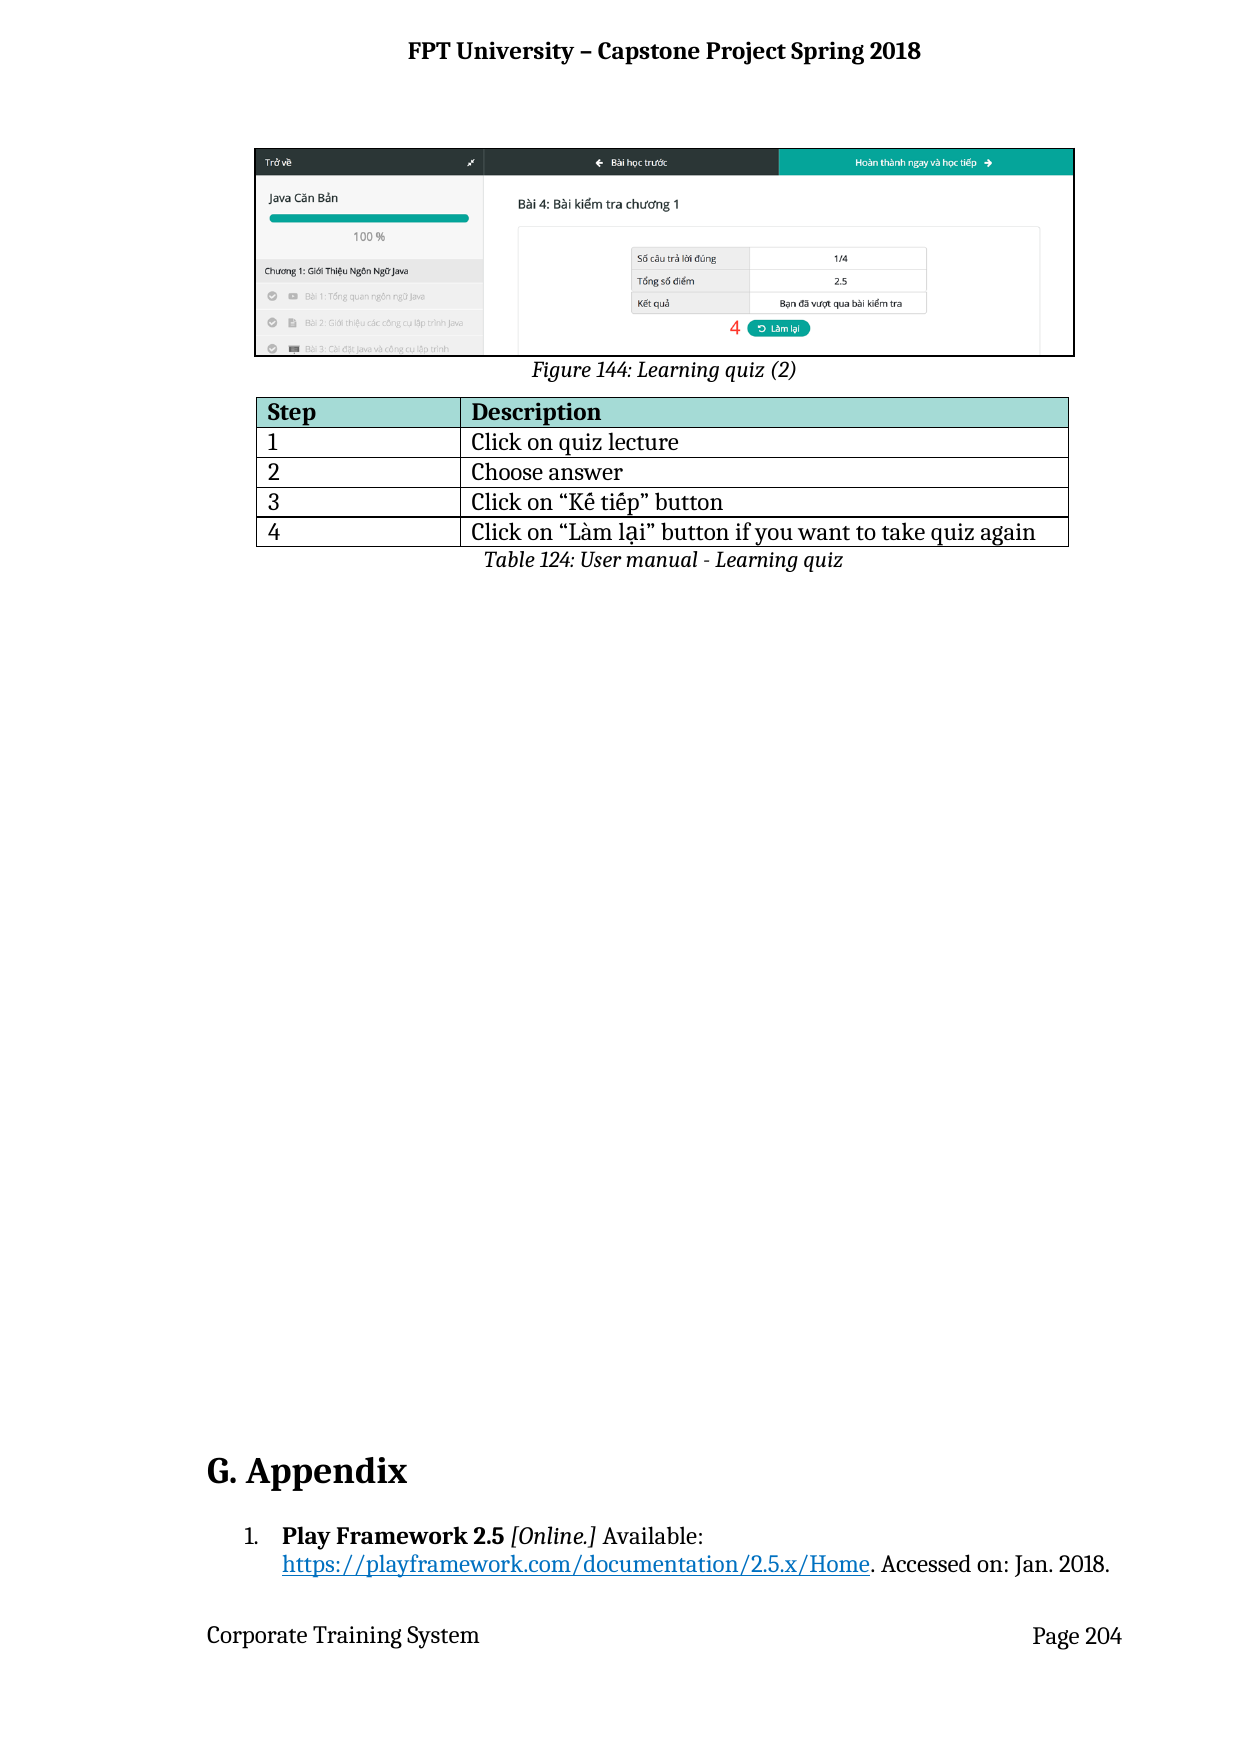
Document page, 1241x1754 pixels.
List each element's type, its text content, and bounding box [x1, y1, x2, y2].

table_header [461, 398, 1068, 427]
list Table 124: User manual - Learning quiz [207, 547, 1122, 574]
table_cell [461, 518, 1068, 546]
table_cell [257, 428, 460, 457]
text Figure 144: Learning quiz (2) [207, 357, 1122, 383]
list Play Framework 2.5 [Online.] Available: https://playframework.com/documentation/2.5.x/Home. Accessed on: Jan. 2018. [244, 1522, 1122, 1579]
picture [256, 149, 1073, 355]
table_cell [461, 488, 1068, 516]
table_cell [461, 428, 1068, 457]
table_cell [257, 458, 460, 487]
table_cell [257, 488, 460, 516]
text G. Appendix [207, 1449, 1124, 1492]
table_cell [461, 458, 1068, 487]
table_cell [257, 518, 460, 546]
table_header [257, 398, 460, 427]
